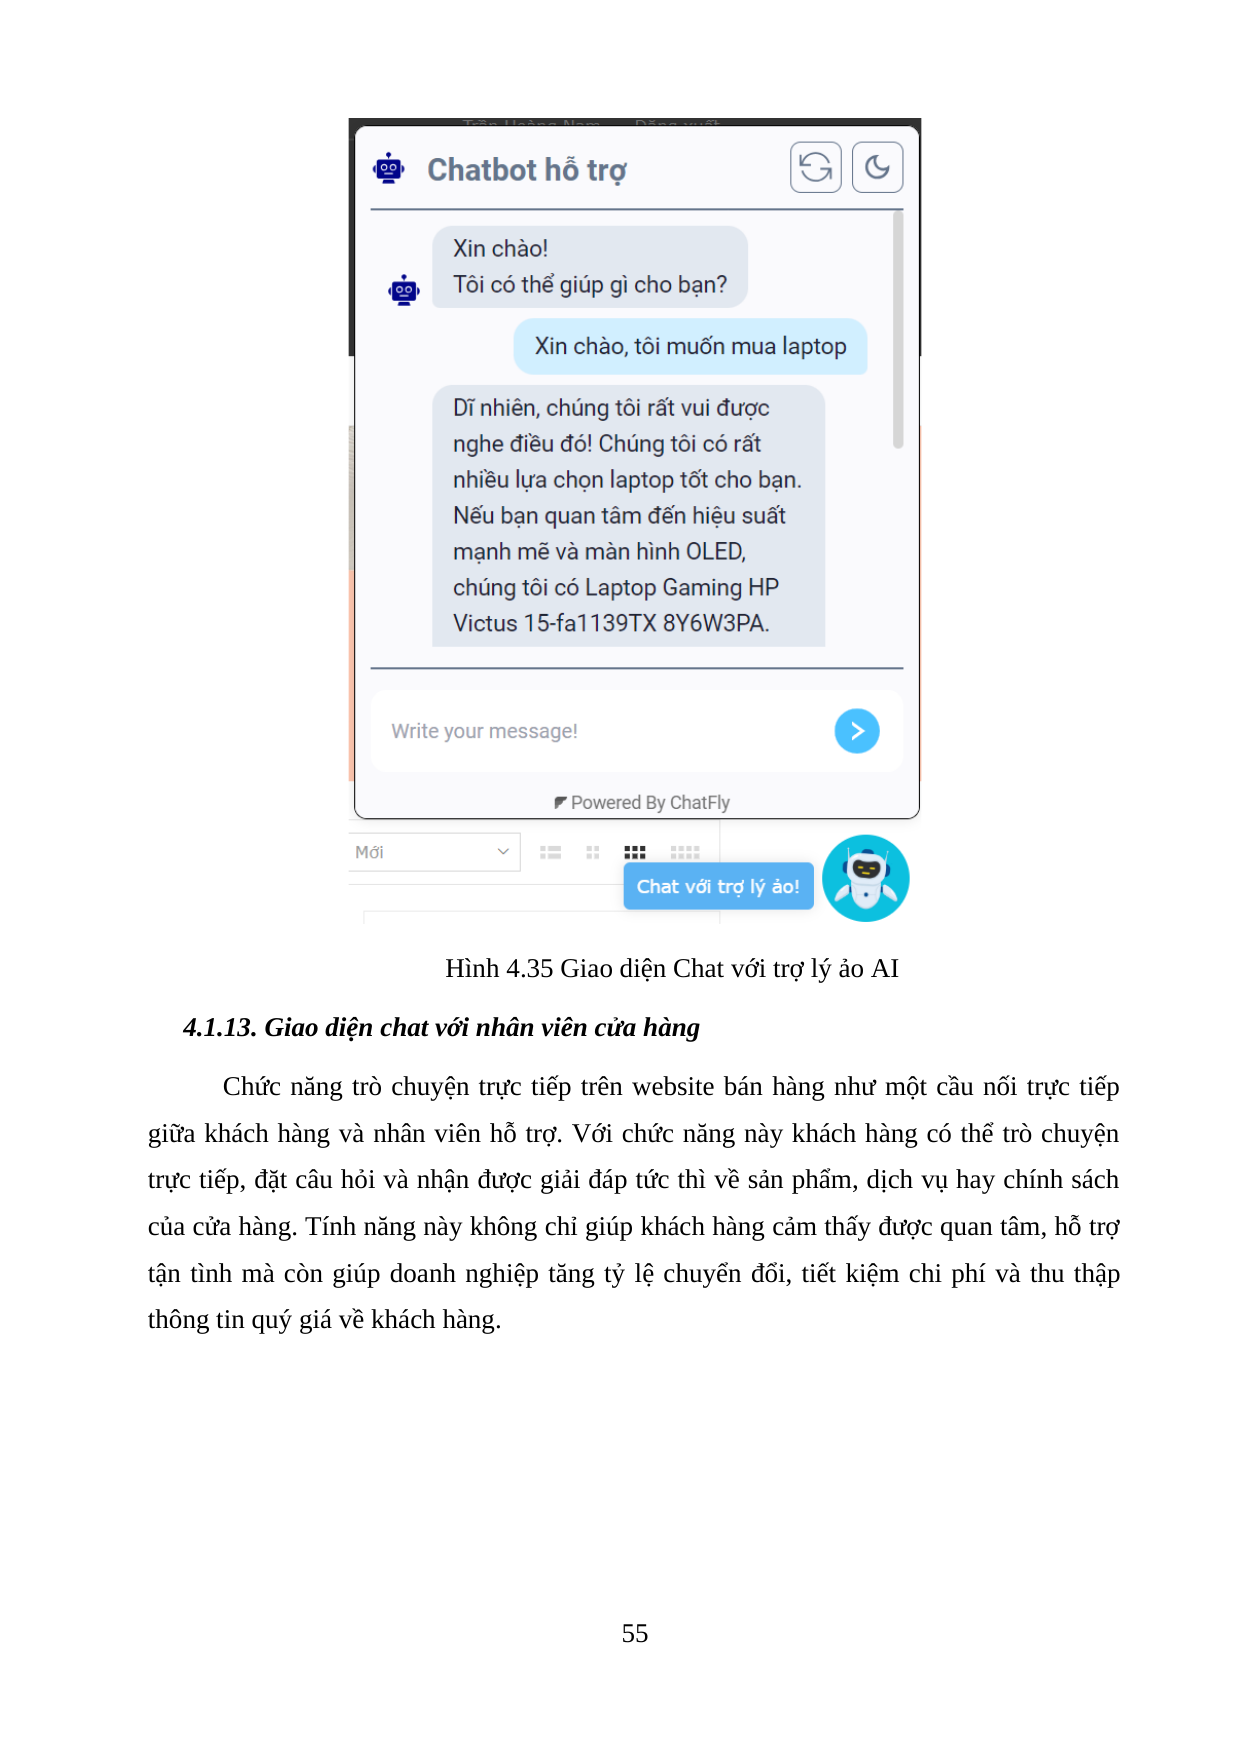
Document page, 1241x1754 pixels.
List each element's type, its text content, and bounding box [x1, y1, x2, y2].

text Chức năng trò chuyện trực tiếp trên website bán hàng như một cầu nối trực tiếp giữa khách hàng và nhân viên hỗ trợ. Với chức năng này khách hàng có thể trò chuyện trực tiếp, đặt câu hỏi và nhận được giải đáp tức thì về sản phẩm, dịch vụ hay chính sách của cửa hàng. Tính năng này không chỉ giúp khách hàng cảm thấy được quan tâm, hỗ trợ tận tình mà còn giúp doanh nghiệp tăng tỷ lệ chuyển đổi, tiết kiệm chi phí và thu thập thông tin quý giá về khách hàng. [148, 1070, 1122, 1335]
subtitle 4.1.13. Giao diện chat với nhân viên cửa hàng [183, 1011, 1122, 1042]
picture [348, 118, 922, 924]
